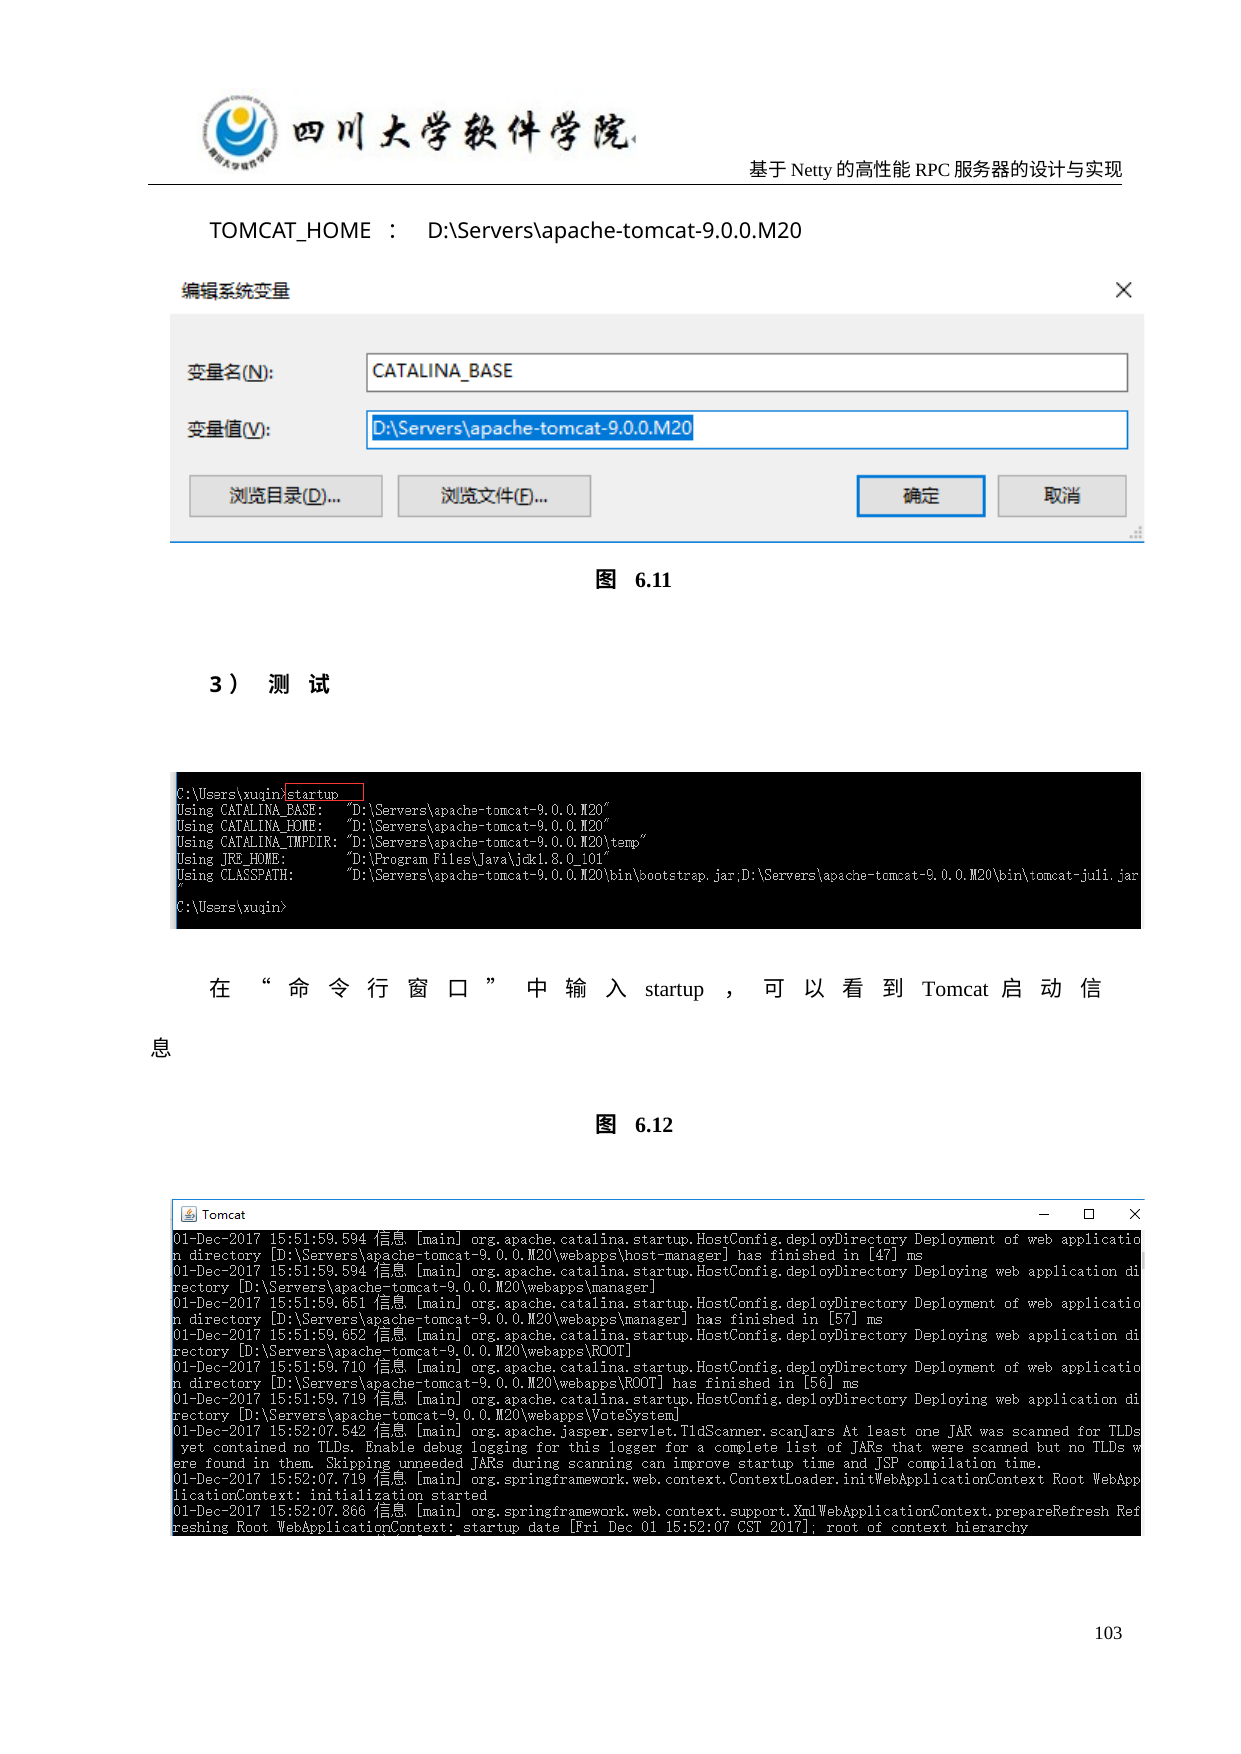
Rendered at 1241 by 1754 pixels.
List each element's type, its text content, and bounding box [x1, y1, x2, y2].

text 3）测试 [150, 653, 1120, 714]
picture [197, 88, 639, 177]
picture [170, 1199, 1145, 1536]
text TOMCAT_HOME：D:\Servers\apache-tomcat-9.0.0.M20 [150, 198, 1120, 259]
picture [170, 272, 1145, 543]
picture [170, 772, 1145, 929]
text 图6.12 [150, 1093, 1120, 1153]
